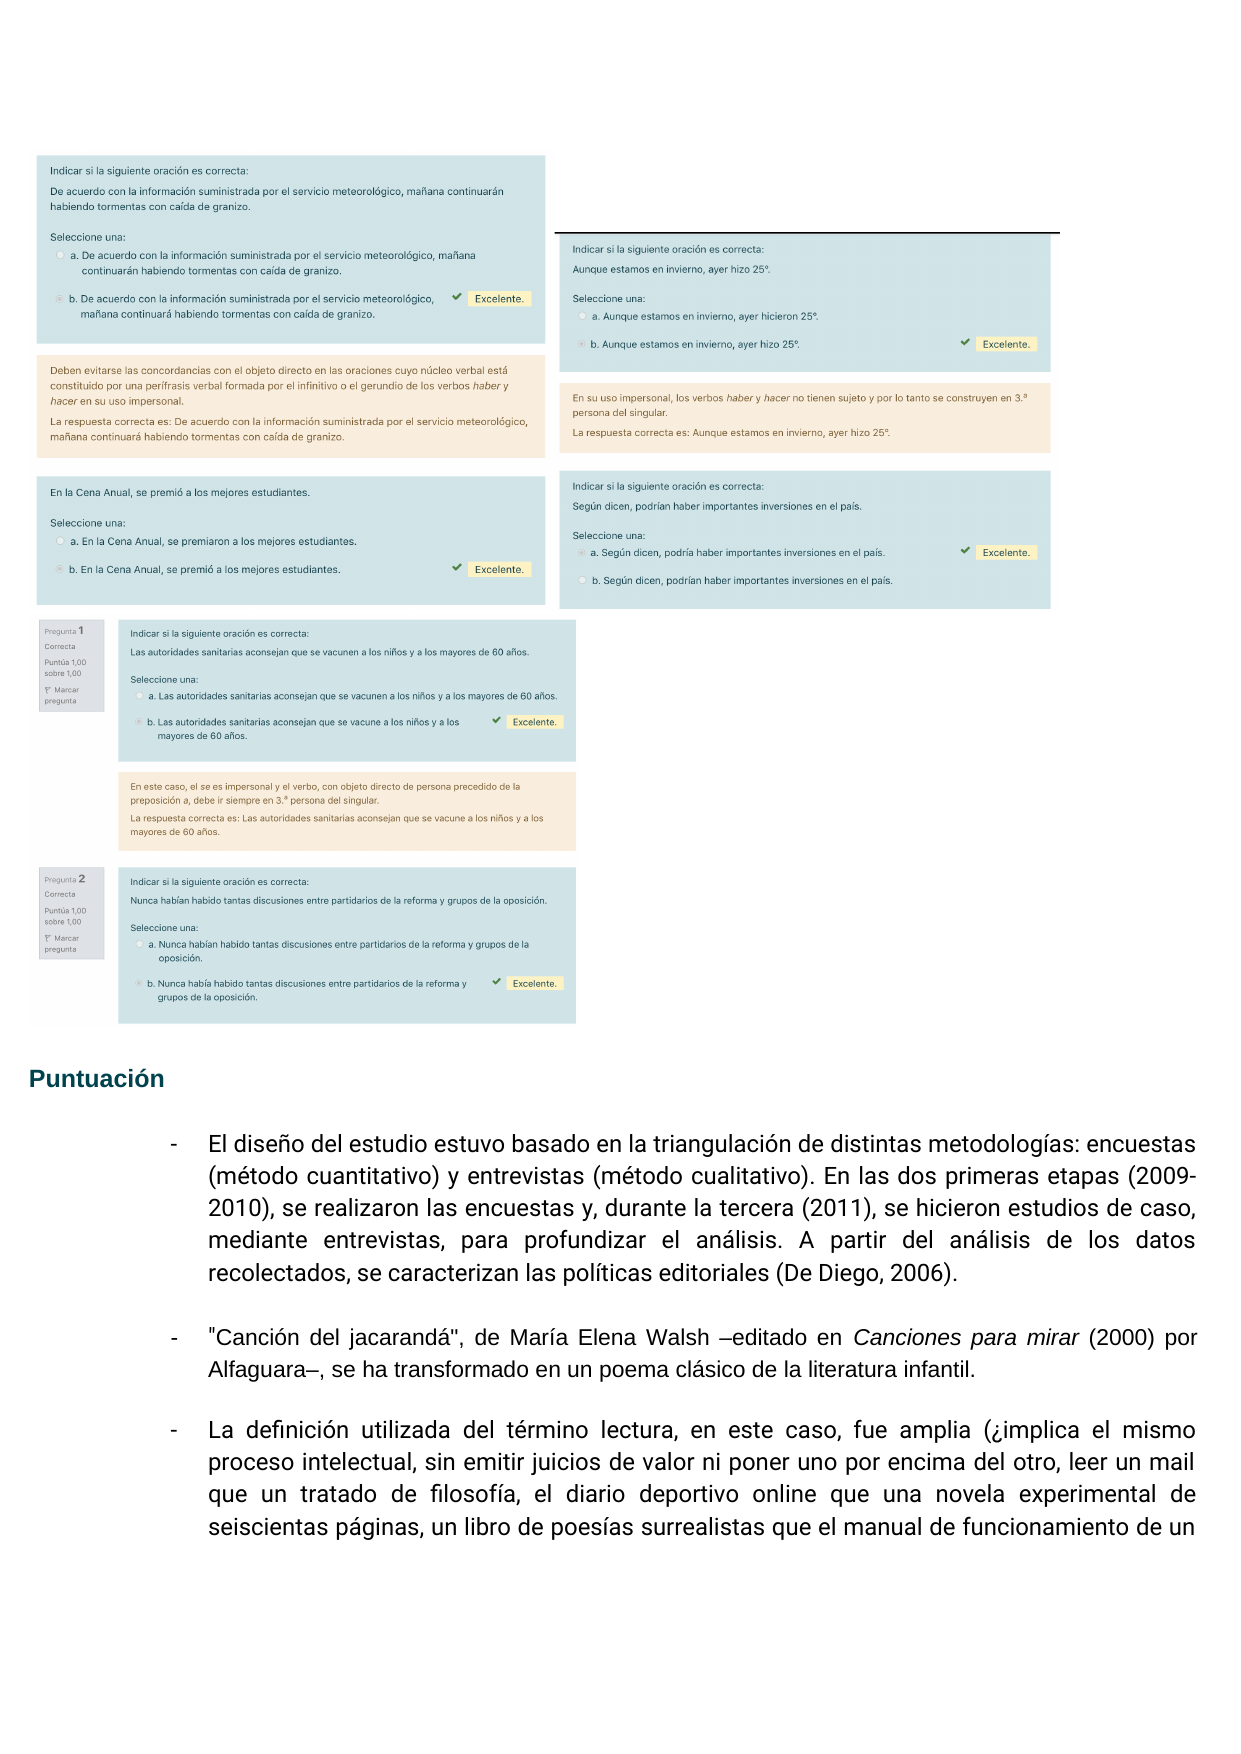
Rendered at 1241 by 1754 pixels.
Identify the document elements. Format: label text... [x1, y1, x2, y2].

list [170, 1416, 1198, 1541]
picture [28, 150, 1060, 611]
picture [28, 614, 580, 1027]
list "Canción del jacarandá", de María Elena Walsh –editado en Canciones para mirar (2000) por Alfaguara–, se ha transformado en un poema clásico de la literatura infantil. [170, 1324, 1198, 1382]
list El diseño del estudio estuvo basado en la triangulación de distintas metodologías: encuestas (método cuantitativo) y entrevistas (método cualitativo). En las dos primeras etapas (2009-2010), se realizaron las encuestas y, durante la tercera (2011), se hicieron estudios de caso, mediante entrevistas, para profundizar el análisis. A partir del análisis de los datos recolectados, se caracterizan las políticas editoriales (De Diego, 2006). [170, 1130, 1198, 1287]
text Puntuación [29, 1064, 1198, 1093]
